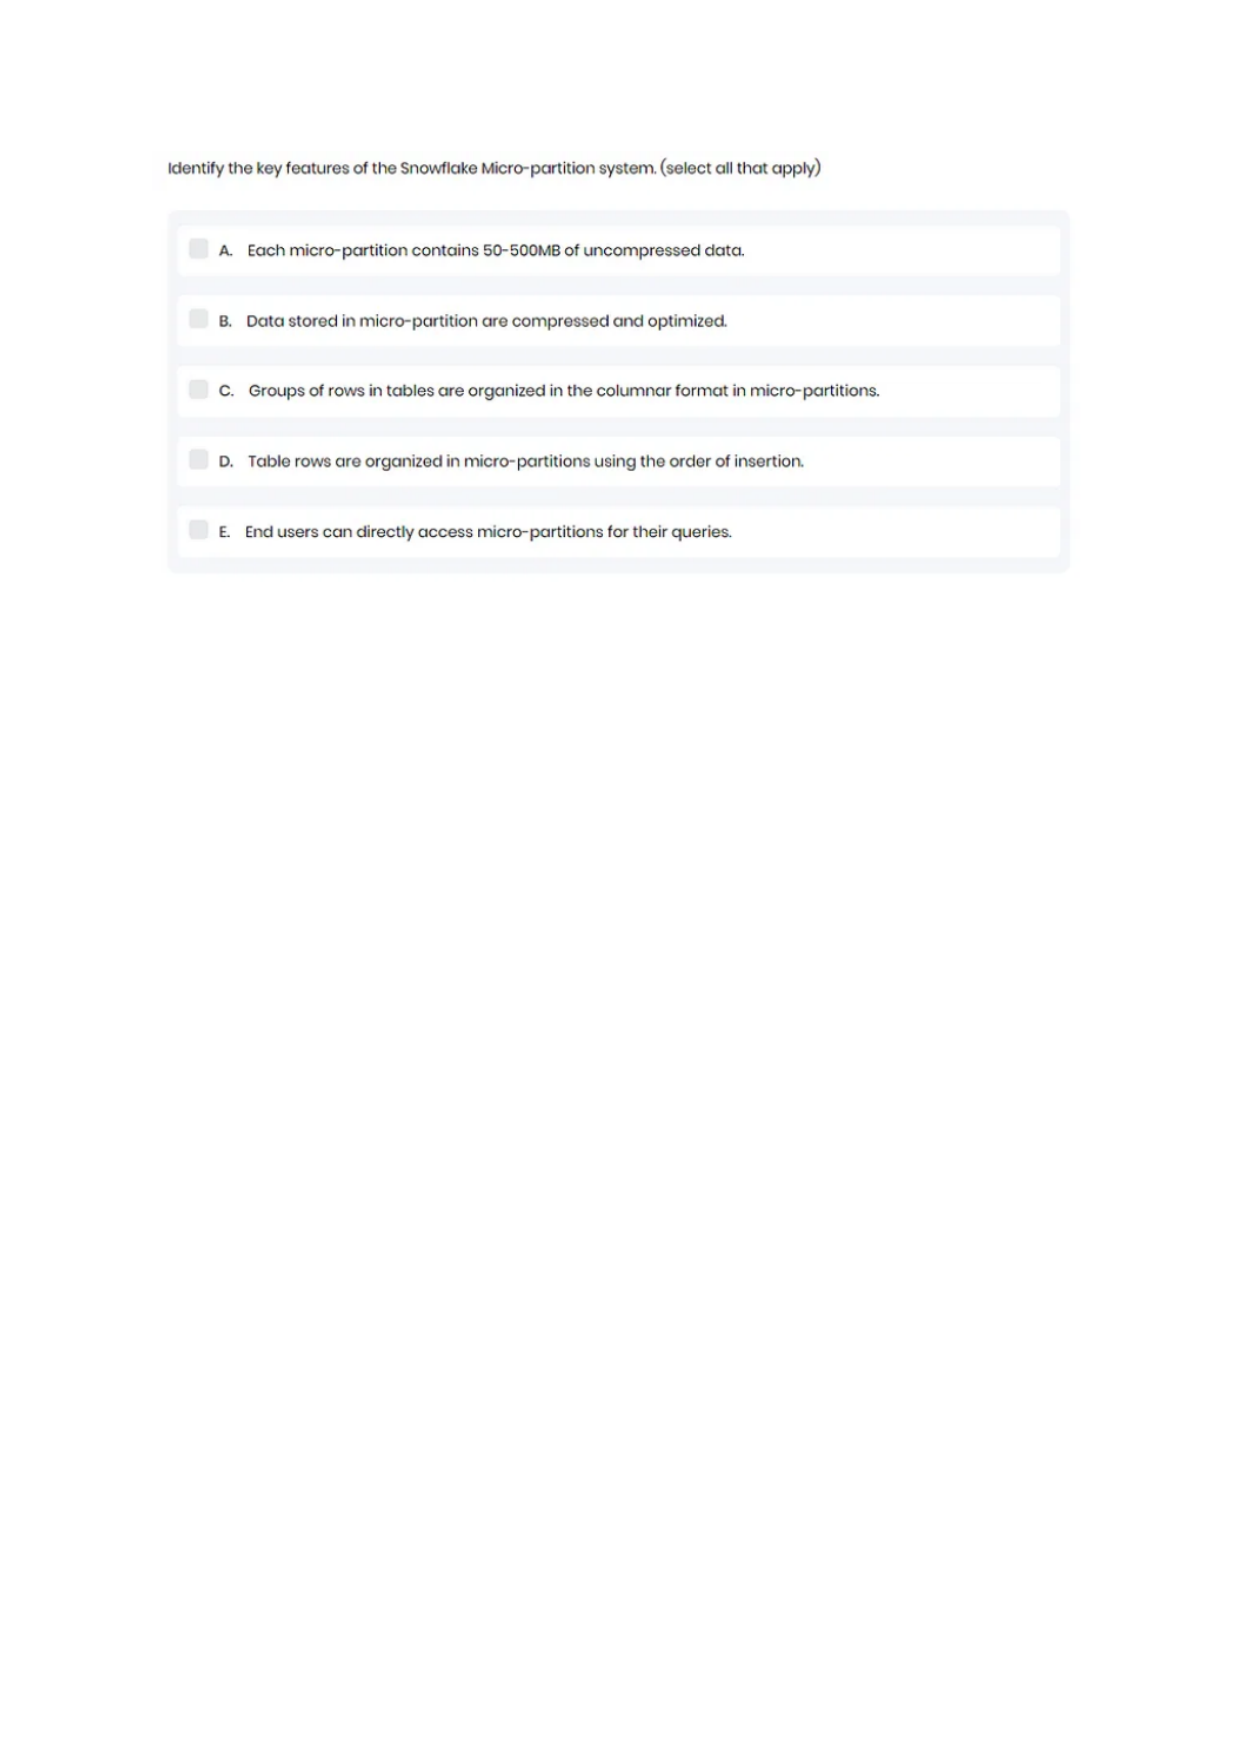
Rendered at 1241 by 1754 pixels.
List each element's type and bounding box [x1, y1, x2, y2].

picture [150, 150, 1091, 589]
